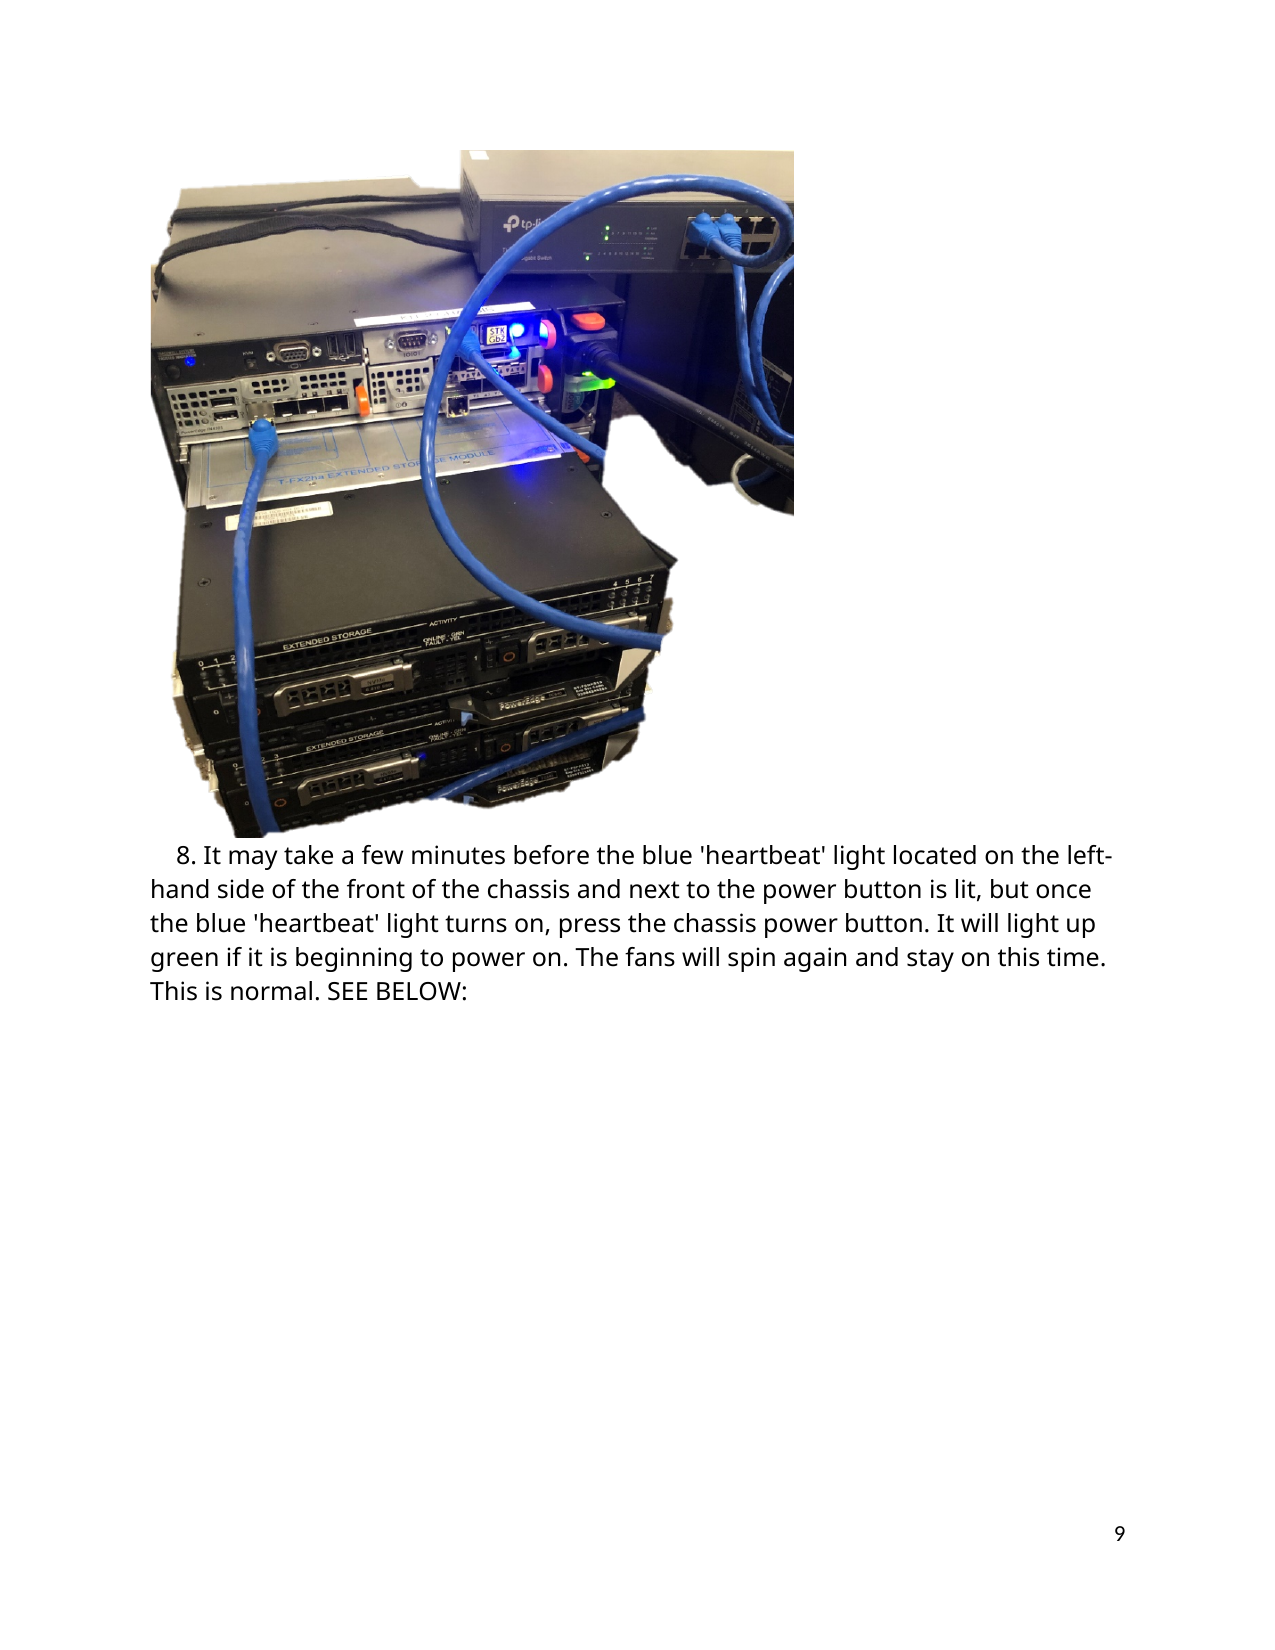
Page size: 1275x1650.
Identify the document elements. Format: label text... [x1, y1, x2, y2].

text 8. It may take a few minutes before the blue 'heartbeat' light located on the left-hand side of the front of the chassis and next to the power button is lit, but once the blue 'heartbeat' light turns on, press the chassis power button. It will light up green if it is beginning to power on. The fans will spin again and stay on this time. This is normal. SEE BELOW: [150, 838, 1125, 1008]
picture [151, 150, 794, 838]
